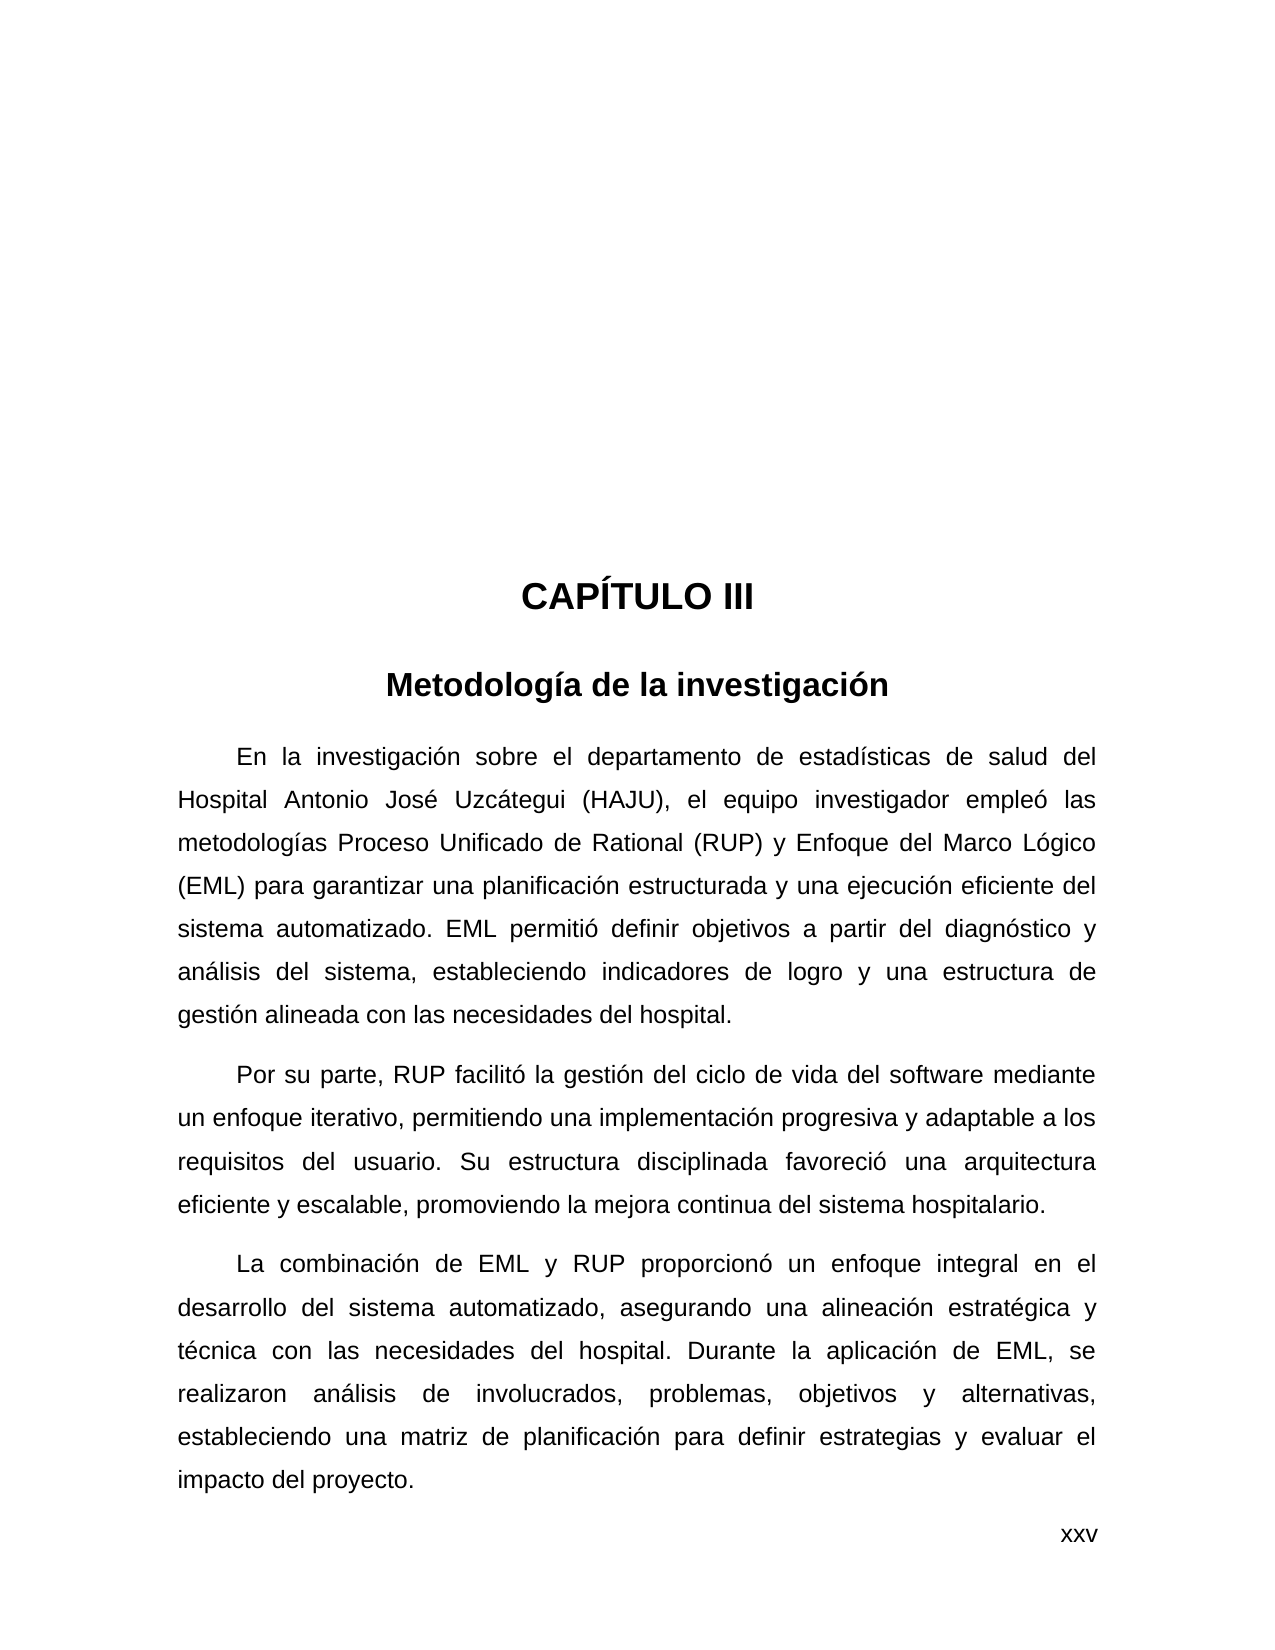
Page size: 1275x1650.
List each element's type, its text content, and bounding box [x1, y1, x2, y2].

subtitle Metodología de la investigación [177, 665, 1098, 703]
text En la investigación sobre el departamento de estadísticas de salud del Hospital Antonio José Uzcátegui (HAJU), el equipo investigador empleó las metodologías Proceso Unificado de Rational (RUP) y Enfoque del Marco Lógico (EML) para garantizar una planificación estructurada y una ejecución eficiente del sistema automatizado. EML permitió definir objetivos a partir del diagnóstico y análisis del sistema, estableciendo indicadores de logro y una estructura de gestión alineada con las necesidades del hospital. [177, 742, 1098, 1029]
text Por su parte, RUP facilitó la gestión del ciclo de vida del software mediante un enfoque iterativo, permitiendo una implementación progresiva y adaptable a los requisitos del usuario. Su estructura disciplinada favoreció una arquitectura eficiente y escalable, promoviendo la mejora continua del sistema hospitalario. [177, 1060, 1098, 1218]
subtitle CAPÍTULO III [177, 574, 1098, 618]
text La combinación de EML y RUP proporcionó un enfoque integral en el desarrollo del sistema automatizado, asegurando una alineación estratégica y técnica con las necesidades del hospital. Durante la aplicación de EML, se realizaron análisis de involucrados, problemas, objetivos y alternativas, estableciendo una matriz de planificación para definir estrategias y evaluar el impacto del proyecto. [177, 1249, 1098, 1494]
